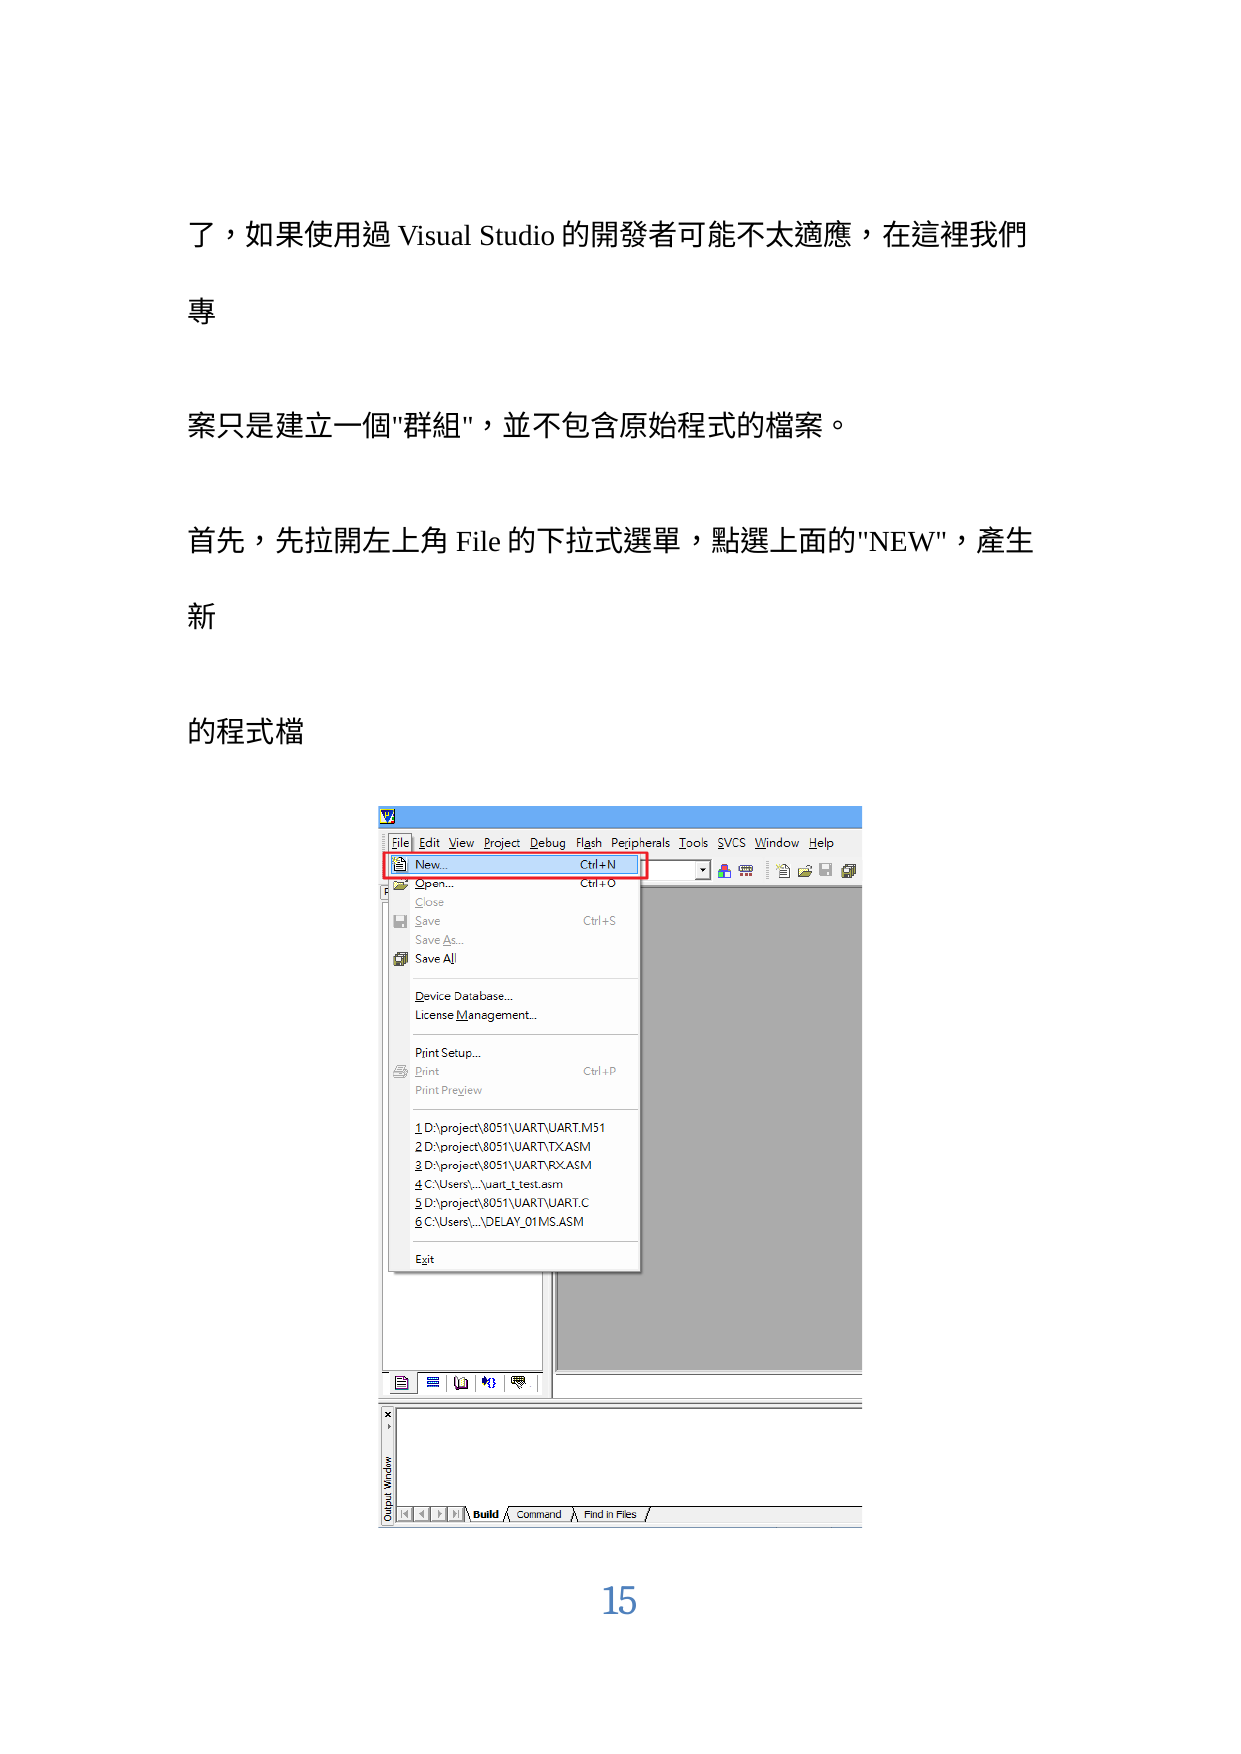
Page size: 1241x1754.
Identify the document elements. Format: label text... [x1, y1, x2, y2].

text 了，如果使用過Visual Studio的開發者可能不太適應，在這裡我們專 [187, 194, 1053, 347]
text 案只是建立一個"群組"，並不包含原始程式的檔案。 [187, 386, 1053, 462]
picture [378, 806, 863, 1528]
text 的程式檔 [187, 692, 1053, 768]
text 首先，先拉開左上角File的下拉式選單，點選上面的"NEW"，產生新 [187, 500, 1053, 653]
